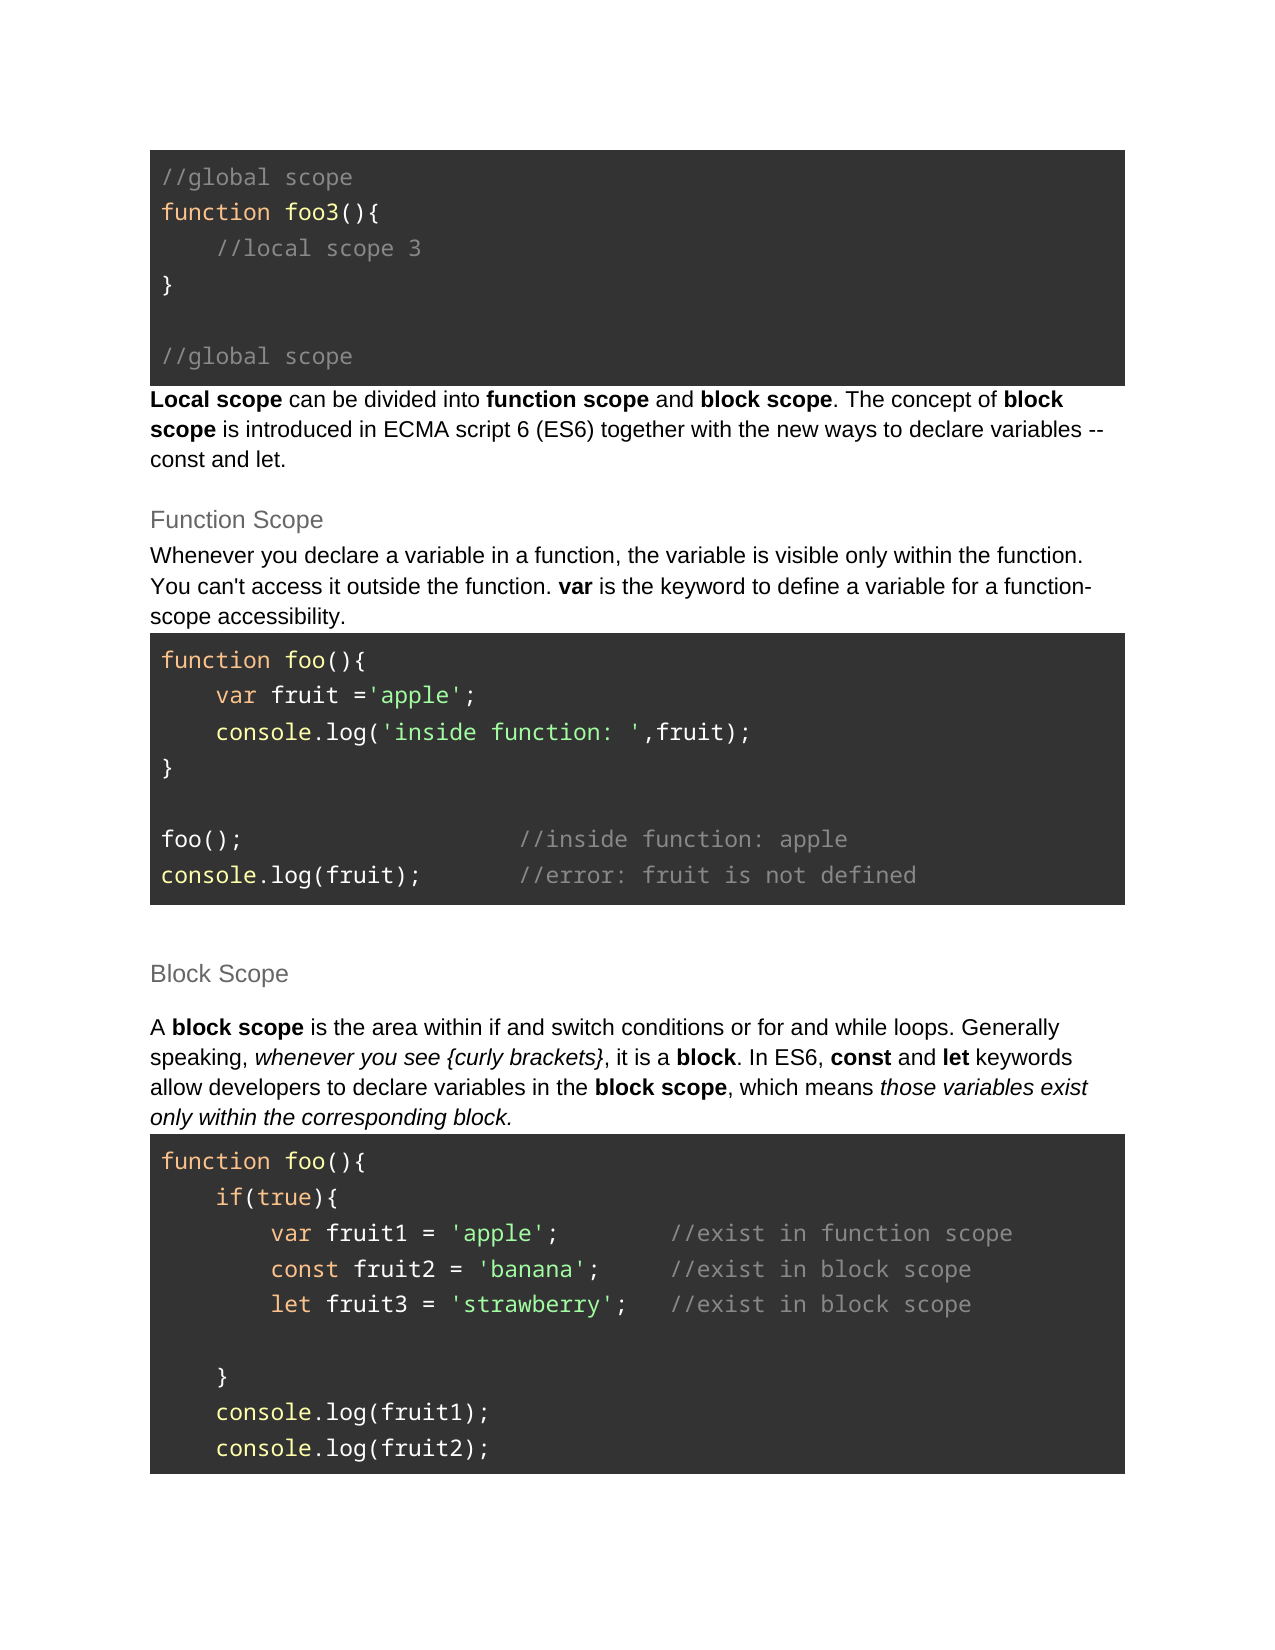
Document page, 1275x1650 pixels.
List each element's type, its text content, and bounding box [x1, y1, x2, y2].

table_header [150, 1134, 1125, 1474]
text Local scope can be divided into function scope and block scope. The concept of block scope is introduced in ECMA script 6 (ES6) together with the new ways to declare variables -- const and let. [150, 386, 1125, 472]
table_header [150, 150, 1125, 386]
subtitle Function Scope [150, 505, 1125, 534]
text A block scope is the area within if and switch conditions or for and while loops. Generally speaking, whenever you see {curly brackets}, it is a block. In ES6, const and let keywords allow developers to declare variables in the block scope, which means those variables exist only within the corresponding block. [150, 1013, 1125, 1130]
table_header function foo(){ var fruit ='apple'; console.log('inside function: ',fruit); } foo(); //inside function: apple console.log(fruit); //error: fruit is not defined [150, 633, 1125, 905]
text Whenever you declare a variable in a function, the variable is visible only within the function. You can't access it outside the function. var is the keyword to define a variable for a function-scope accessibility. [150, 542, 1125, 629]
subtitle Block Scope [150, 959, 1125, 988]
